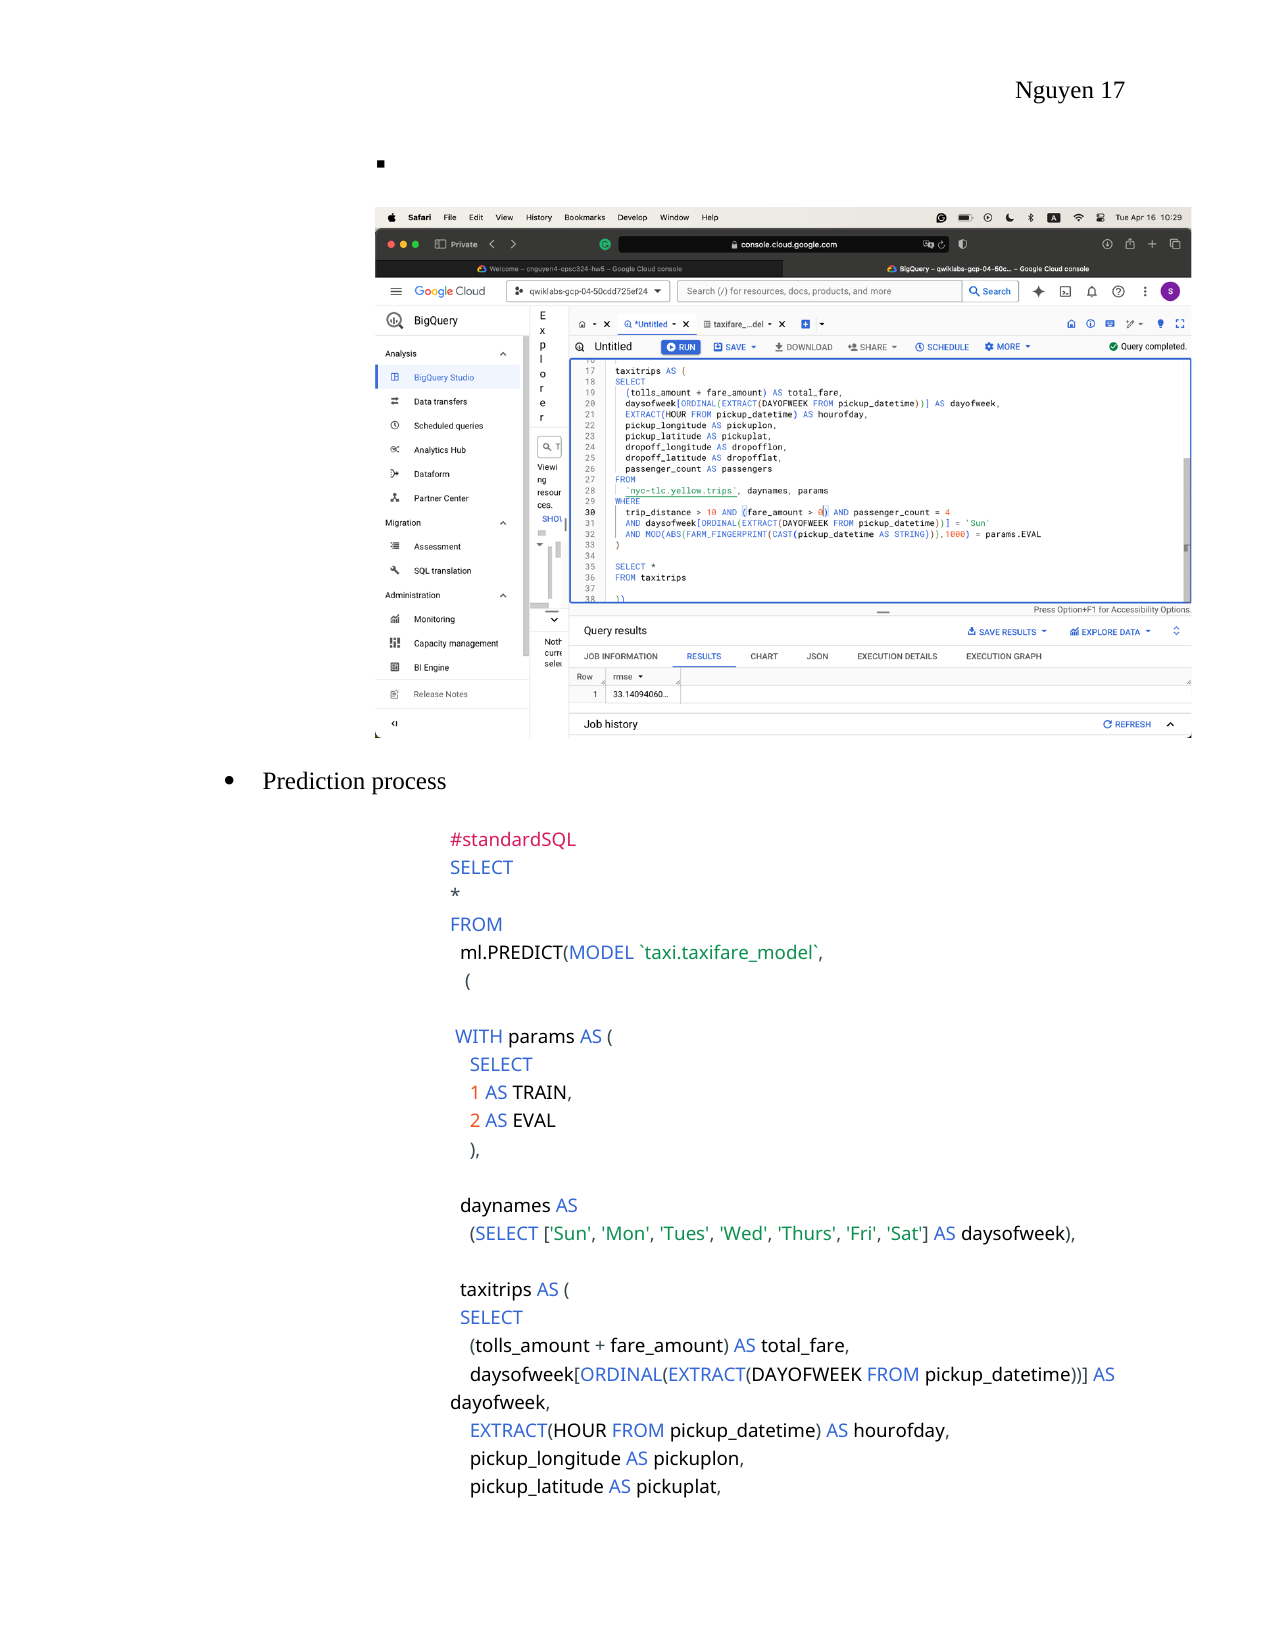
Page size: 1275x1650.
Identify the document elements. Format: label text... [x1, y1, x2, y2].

text daysofweek[ORDINAL(EXTRACT(DAYOFWEEK FROM pickup_datetime))] AS dayofweek, [450, 1358, 1125, 1414]
text pickup_latitude AS pickuplat, [450, 1471, 1125, 1499]
text pickup_longitude AS pickuplon, [450, 1443, 1125, 1471]
text ( [450, 964, 1125, 993]
picture [375, 207, 1192, 738]
text WITH params AS ( [450, 1021, 1125, 1049]
text EXTRACT(HOUR FROM pickup_datetime) AS hourofday, [450, 1414, 1125, 1443]
text taxitrips AS ( [450, 1274, 1125, 1302]
text SELECT [450, 1302, 1125, 1330]
text (tolls_amount + fare_amount) AS total_fare, [450, 1330, 1125, 1358]
text ), [450, 1133, 1125, 1161]
list Prediction process [225, 766, 1125, 795]
text ml.PREDICT(MODEL `taxi.taxifare_model`, [450, 936, 1125, 964]
text FROM [450, 908, 1125, 936]
text SELECT [450, 1049, 1125, 1077]
text 1 AS TRAIN, [450, 1077, 1125, 1105]
text SELECT [450, 852, 1125, 880]
text daynames AS [450, 1189, 1125, 1218]
text 2 AS EVAL [450, 1105, 1125, 1133]
text #standardSQL [450, 824, 1125, 852]
text * [450, 880, 1125, 908]
text (SELECT ['Sun', 'Mon', 'Tues', 'Wed', 'Thurs', 'Fri', 'Sat'] AS daysofweek), [450, 1218, 1125, 1246]
